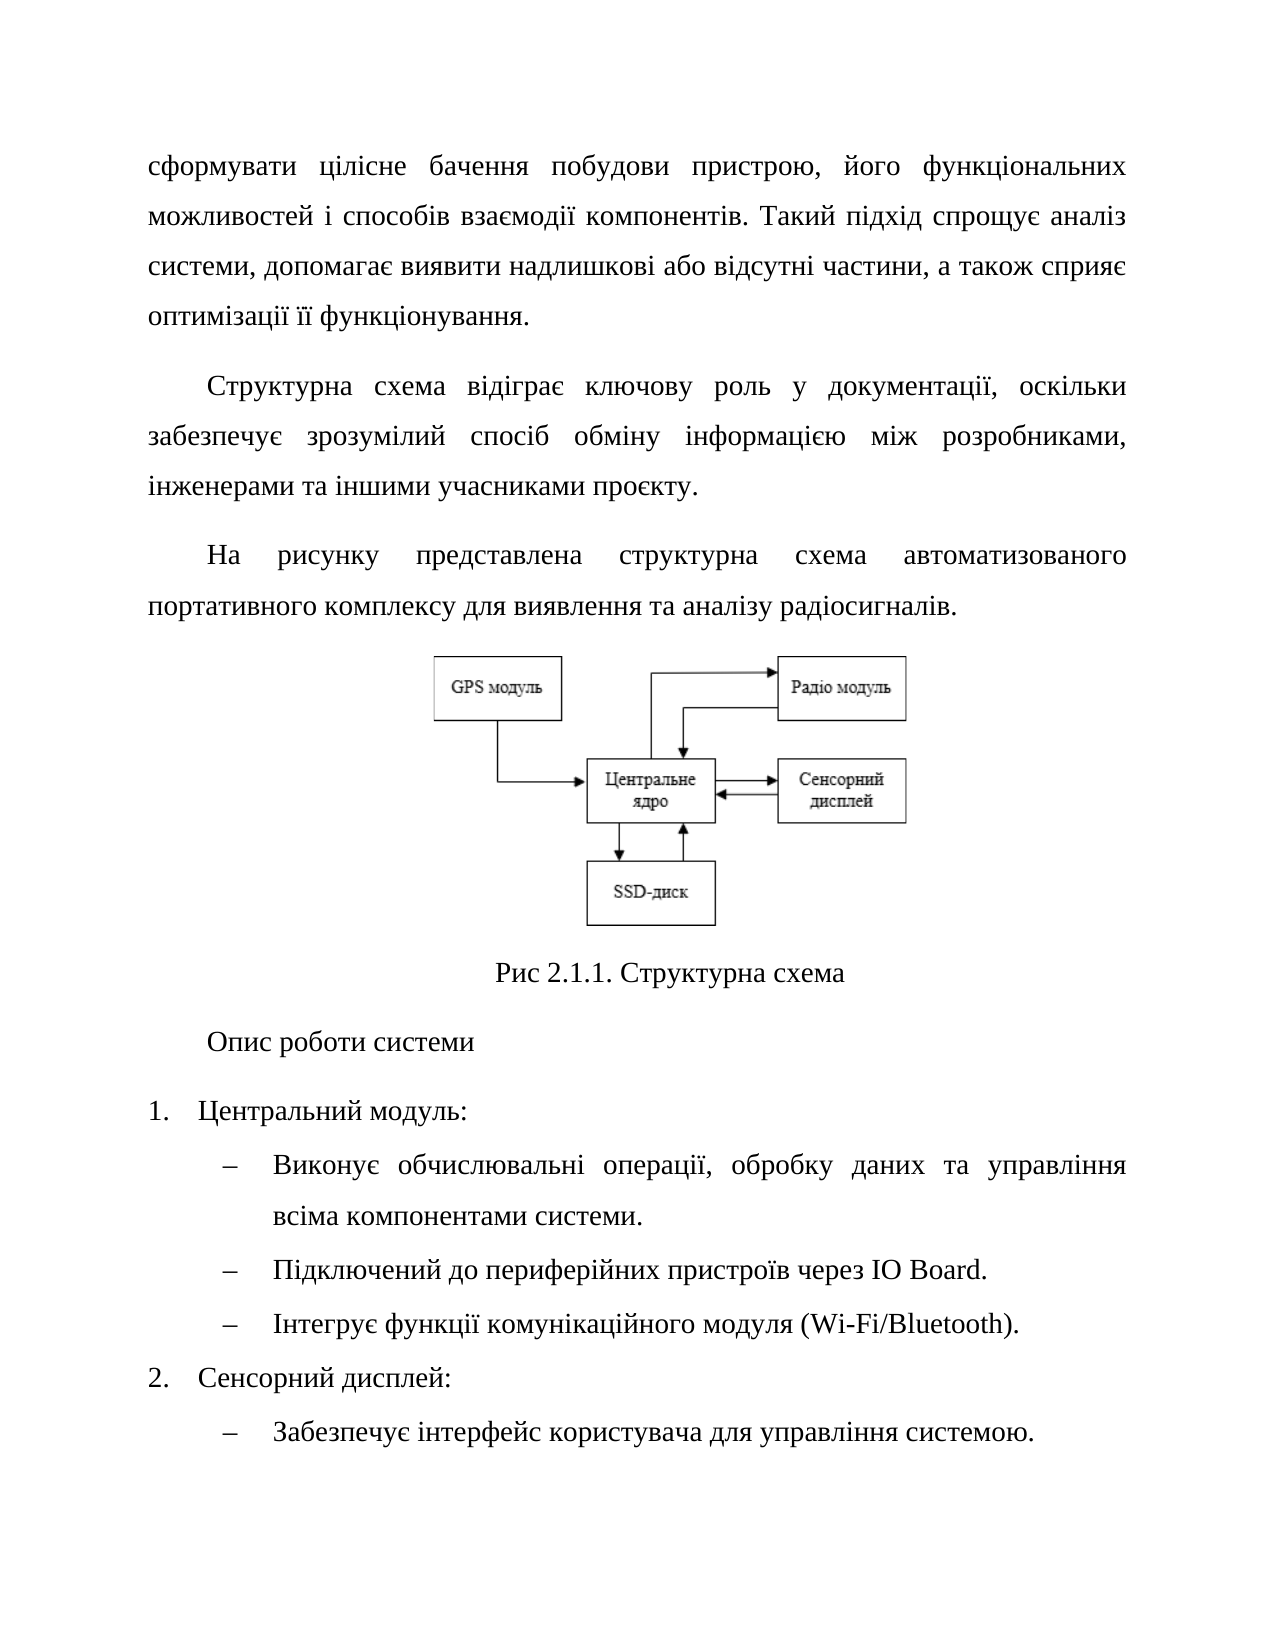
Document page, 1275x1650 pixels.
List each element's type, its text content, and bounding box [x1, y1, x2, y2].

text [148, 148, 1127, 332]
list Сенсорний дисплей: [148, 1360, 1127, 1393]
list Підключений до периферійних пристроїв через IO Board. [223, 1252, 1127, 1285]
picture [433, 656, 907, 926]
text Рис 2.1.1. Структурна схема [148, 955, 1127, 989]
text На рисунку представлена структурна схема автоматизованого портативного комплексу для виявлення та аналізу радіосигналів. [148, 537, 1127, 621]
list Центральний модуль: [148, 1093, 1127, 1127]
list Виконує обчислювальні операції, обробку даних та управління всіма компонентами системи. [223, 1147, 1127, 1231]
text Структурна схема відіграє ключову роль у документації, оскільки забезпечує зрозумілий спосіб обміну інформацією між розробниками, інженерами та іншими учасниками проєкту. [148, 368, 1127, 502]
list Інтегрує функції комунікаційного модуля (Wi-Fi/Bluetooth). [223, 1306, 1127, 1339]
text Опис роботи системи [148, 1024, 1127, 1058]
list Забезпечує інтерфейс користувача для управління системою. [223, 1414, 1127, 1448]
